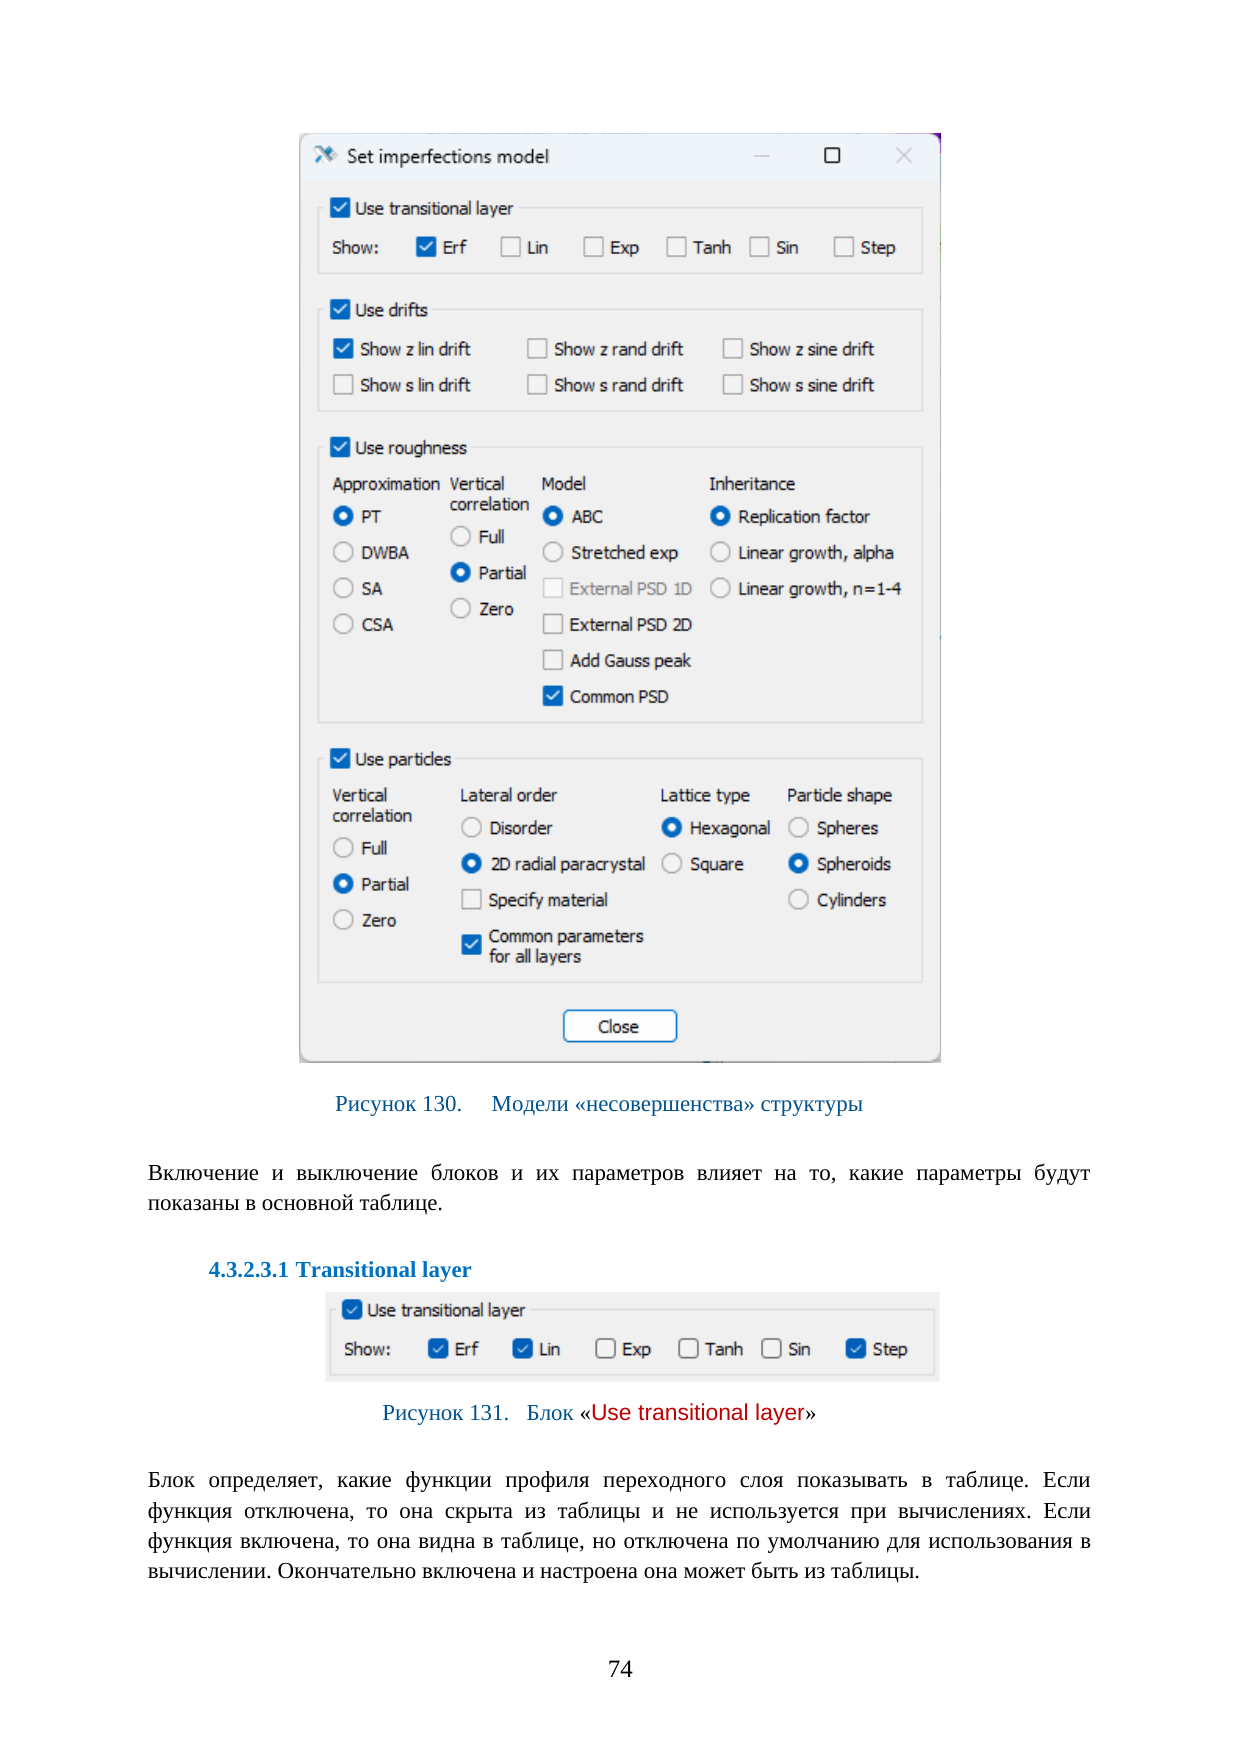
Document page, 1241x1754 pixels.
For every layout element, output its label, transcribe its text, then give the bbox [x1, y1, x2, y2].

picture [299, 133, 942, 1063]
text Включение и выключение блоков и их параметров влияет на то, какие параметры будут показаны в основной таблице. [148, 1159, 1093, 1215]
text Блок определяет, какие функции профиля переходного слоя показывать в таблице. Если функция отключена, то она скрыта из таблицы и не используется при вычислениях. Если функция включена, то она видна в таблице, но отключена по умолчанию для использования в вычислении. Окончательно включена и настроена она может быть из таблицы. [148, 1466, 1093, 1583]
picture [325, 1292, 940, 1382]
subtitle Transitional layer [209, 1257, 1093, 1283]
